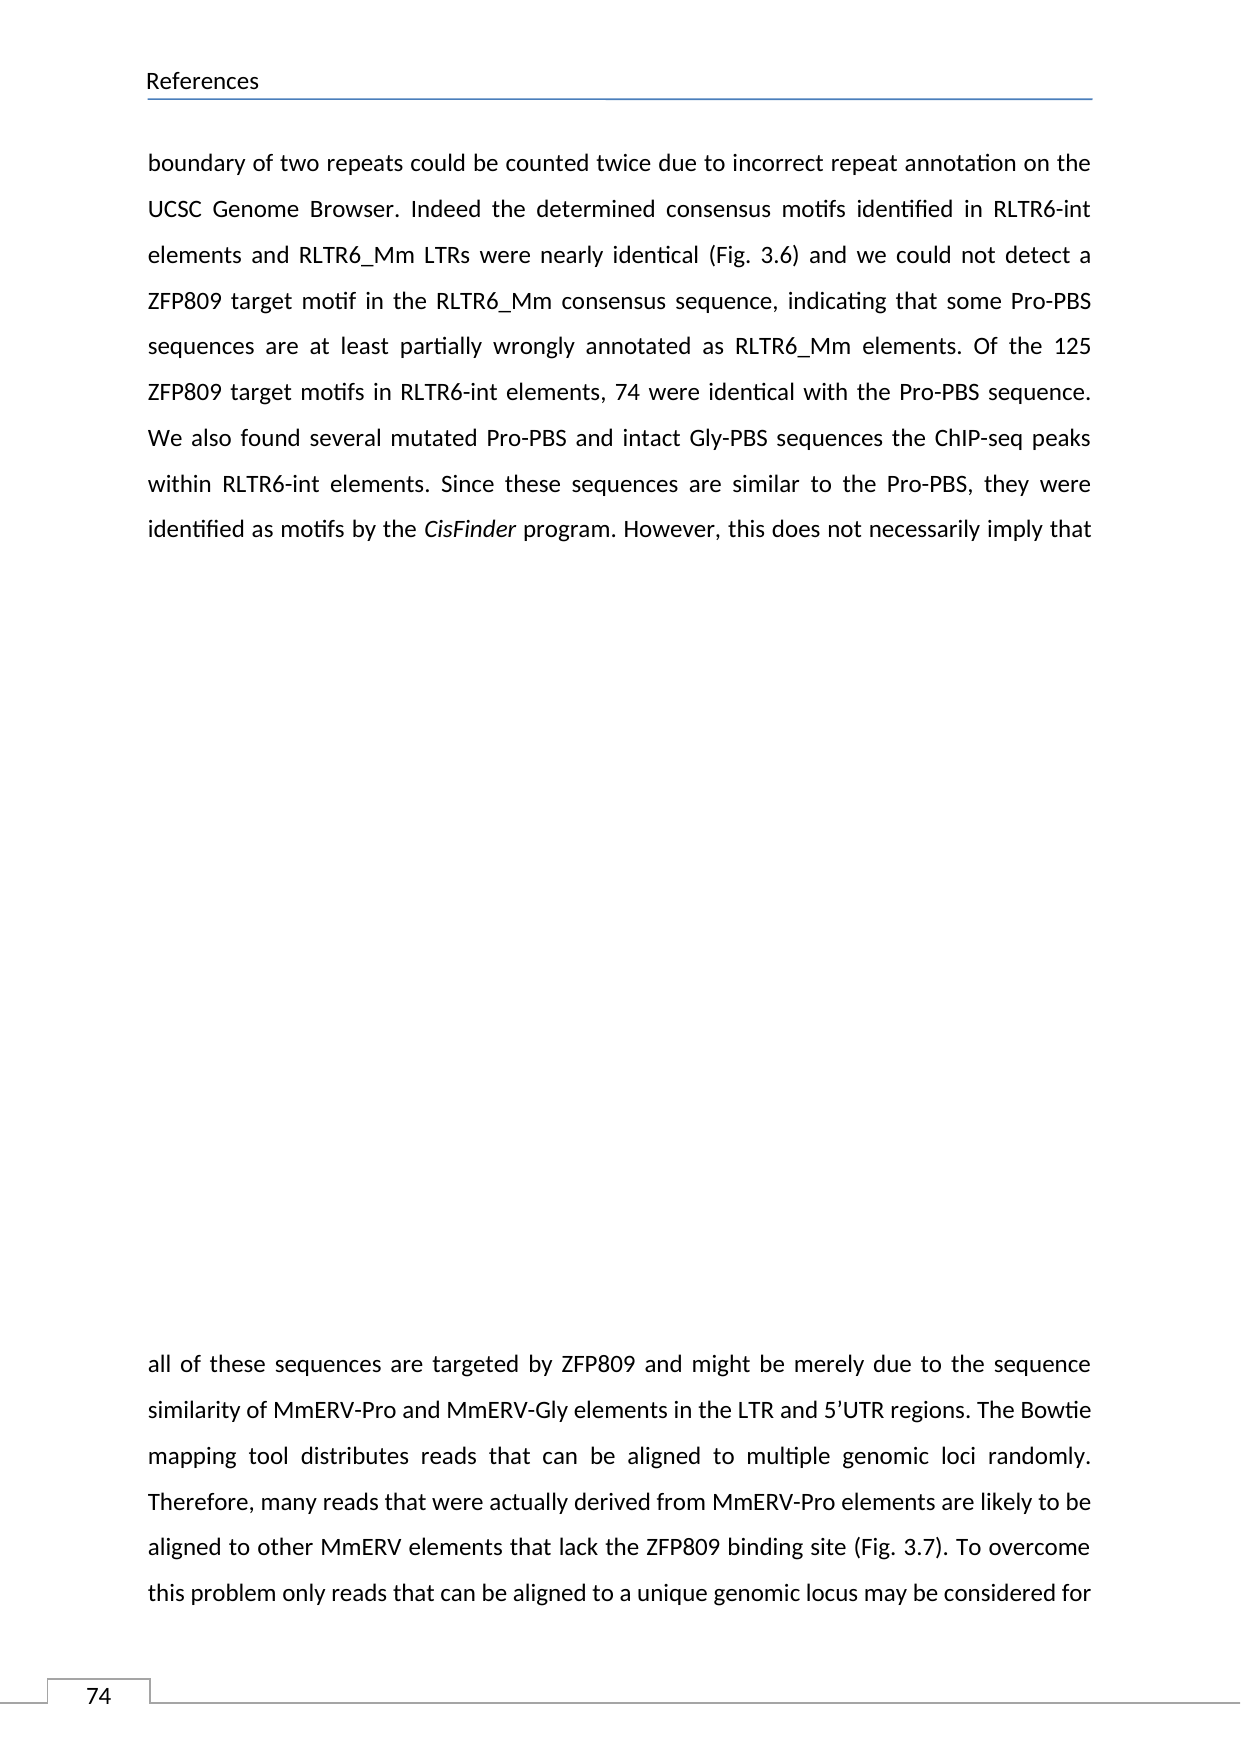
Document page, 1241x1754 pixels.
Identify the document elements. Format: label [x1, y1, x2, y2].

text [148, 148, 1093, 1608]
